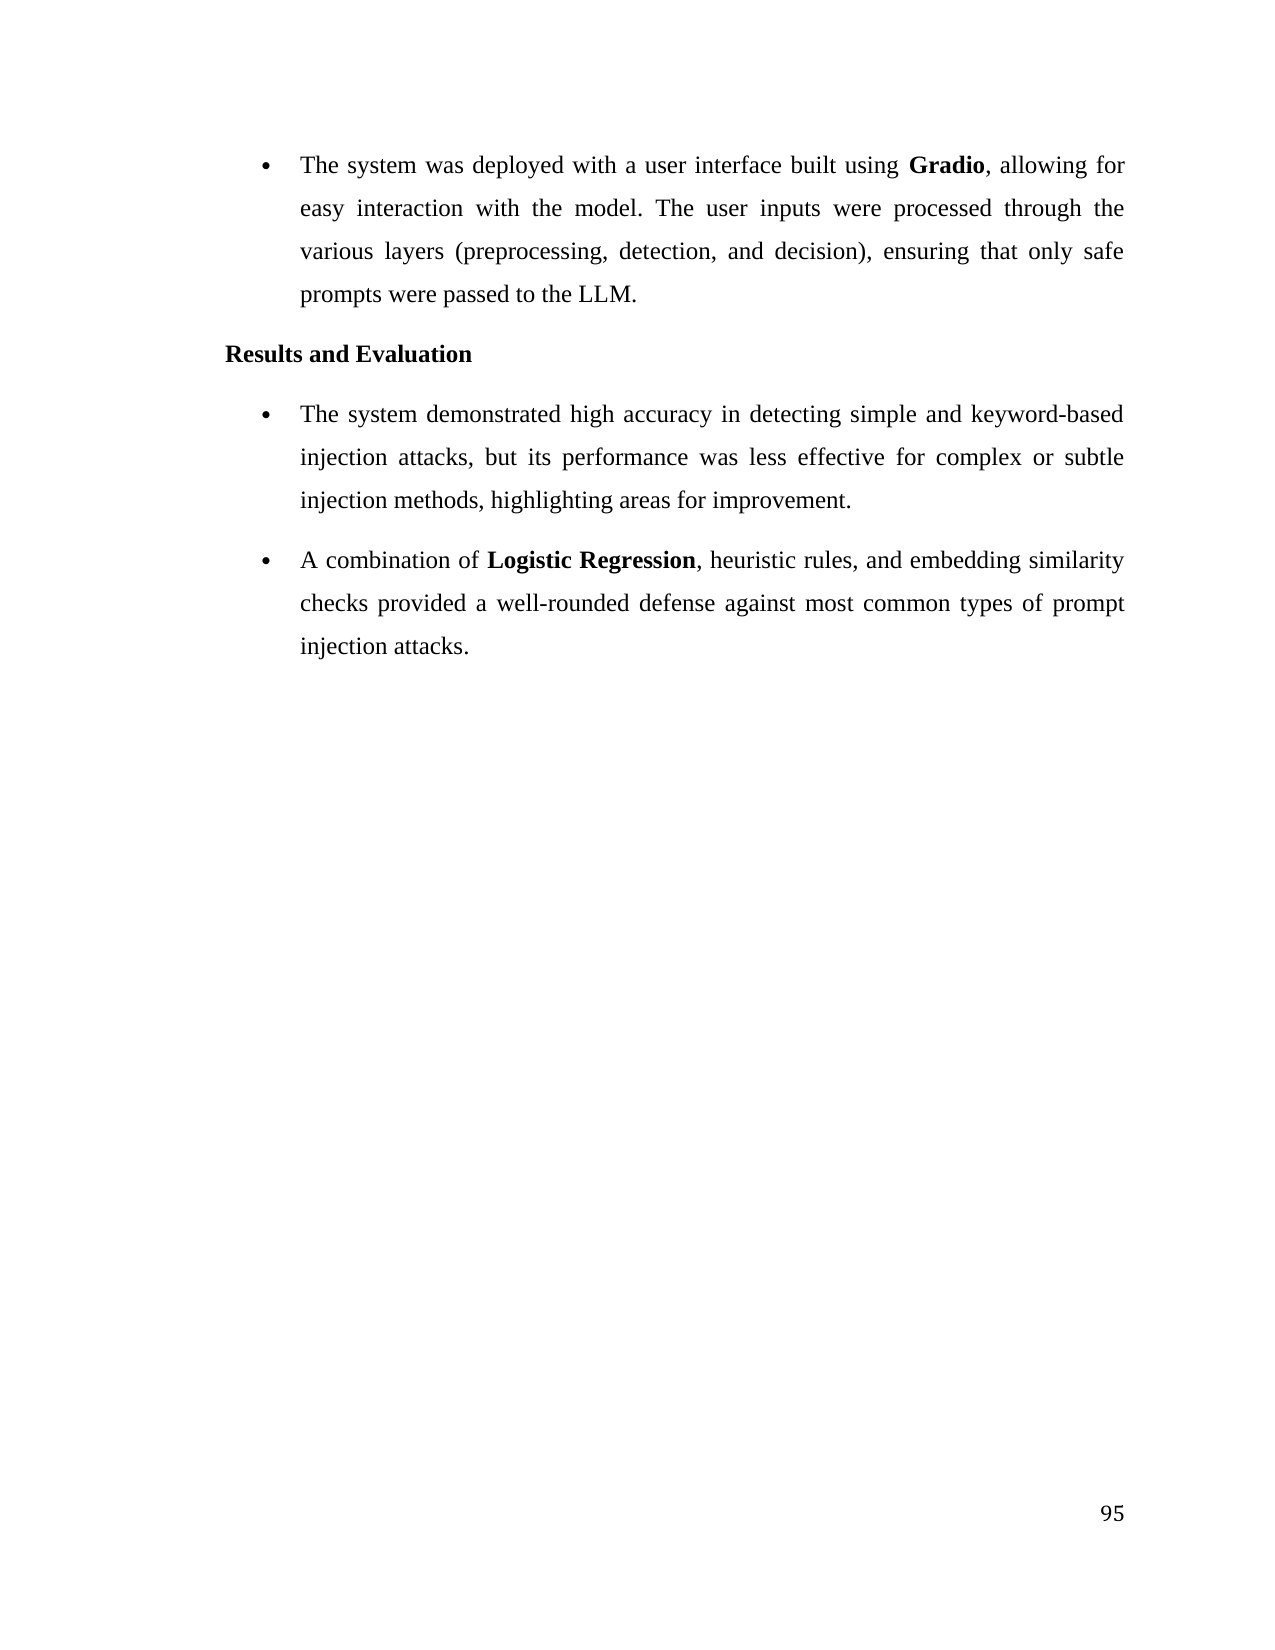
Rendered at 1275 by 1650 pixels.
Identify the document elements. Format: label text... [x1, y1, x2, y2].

list The system demonstrated high accuracy in detecting simple and keyword-based injection attacks, but its performance was less effective for complex or subtle injection methods, highlighting areas for improvement. [262, 399, 1125, 514]
list The system was deployed with a user interface built using Gradio, allowing for easy interaction with the model. The user inputs were processed through the various layers (preprocessing, detection, and decision), ensuring that only safe prompts were passed to the LLM. [262, 150, 1125, 308]
list A combination of Logistic Regression, heuristic rules, and embedding similarity checks provided a well-rounded defense against most common types of prompt injection attacks. [262, 545, 1125, 660]
text Results and Evaluation [225, 339, 1125, 368]
